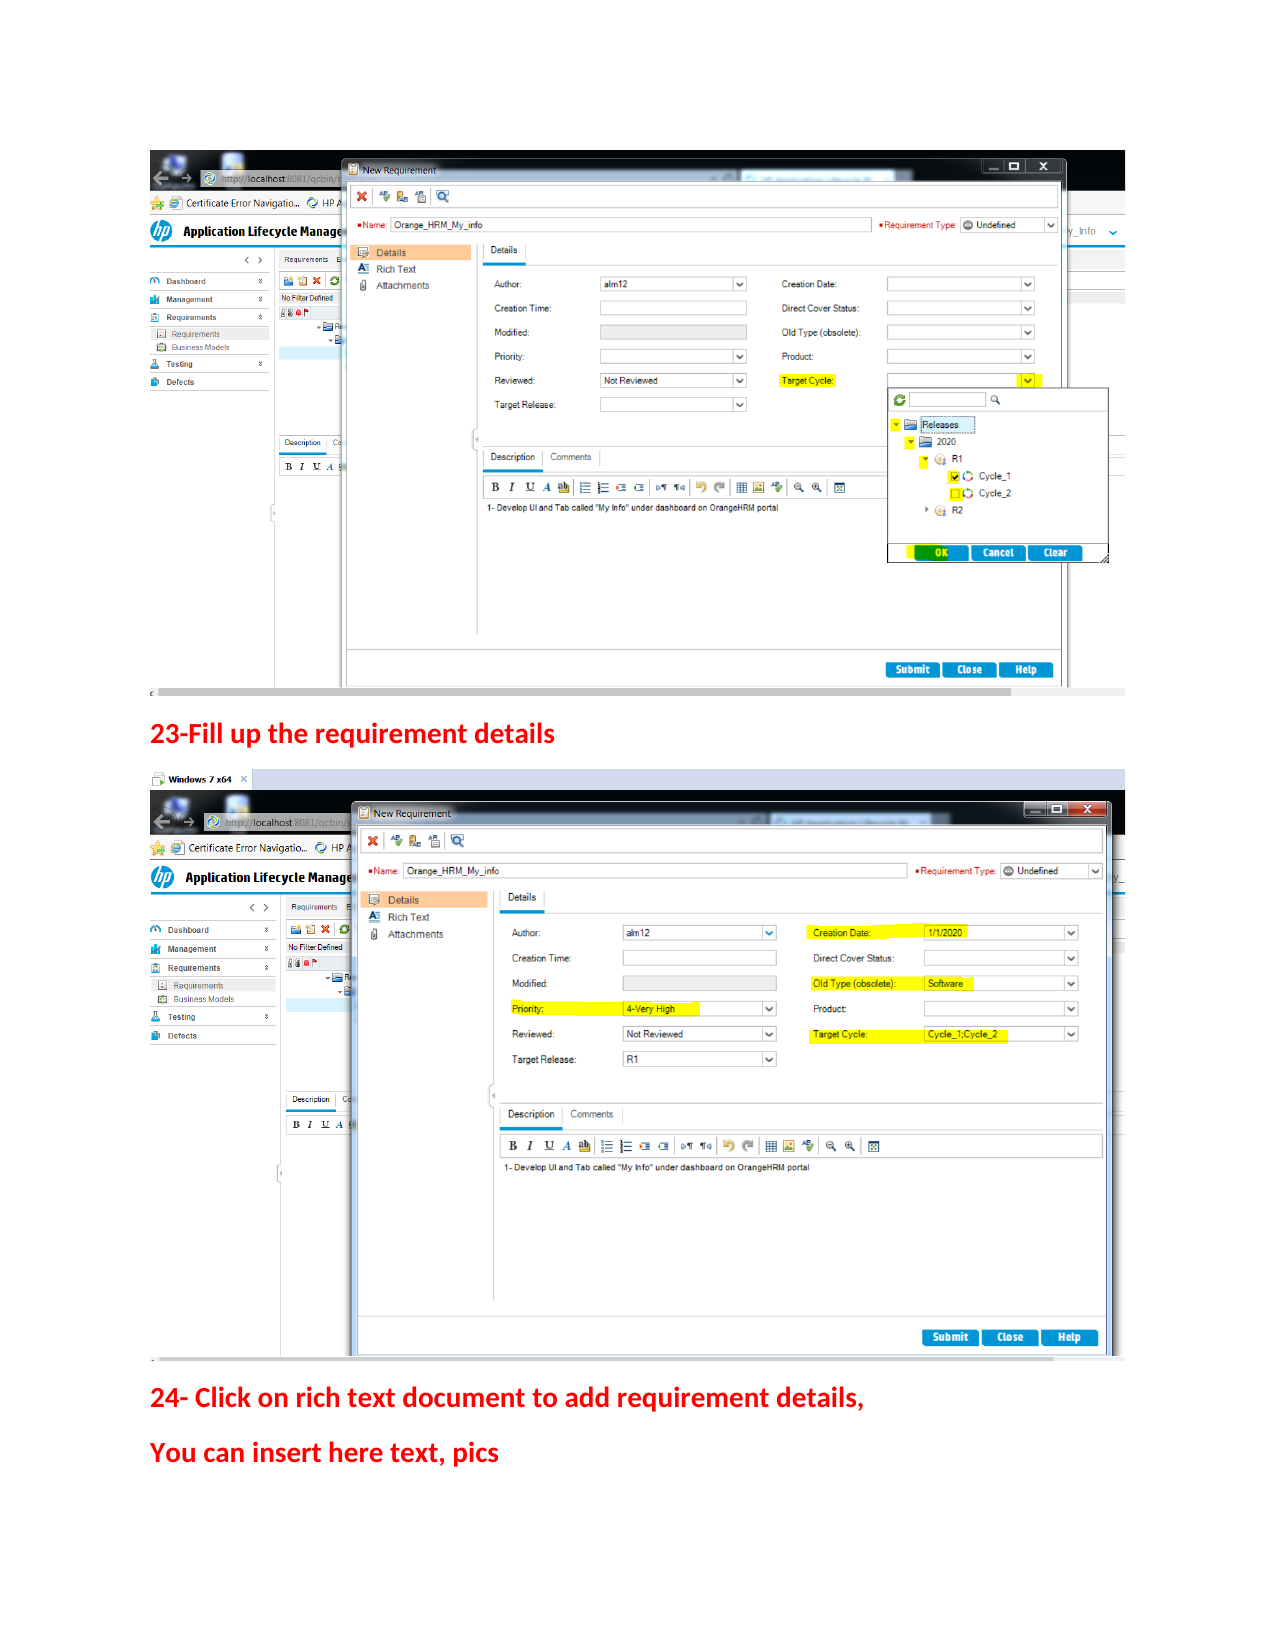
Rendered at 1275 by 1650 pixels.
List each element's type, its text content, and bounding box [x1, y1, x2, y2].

text 24- Click on rich text document to add requirement details, [150, 1379, 1125, 1415]
text 23-Fill up the requirement details [150, 715, 1125, 750]
text You can insert here text, pics [150, 1434, 1125, 1470]
picture [150, 769, 1125, 1361]
picture [150, 150, 1125, 696]
